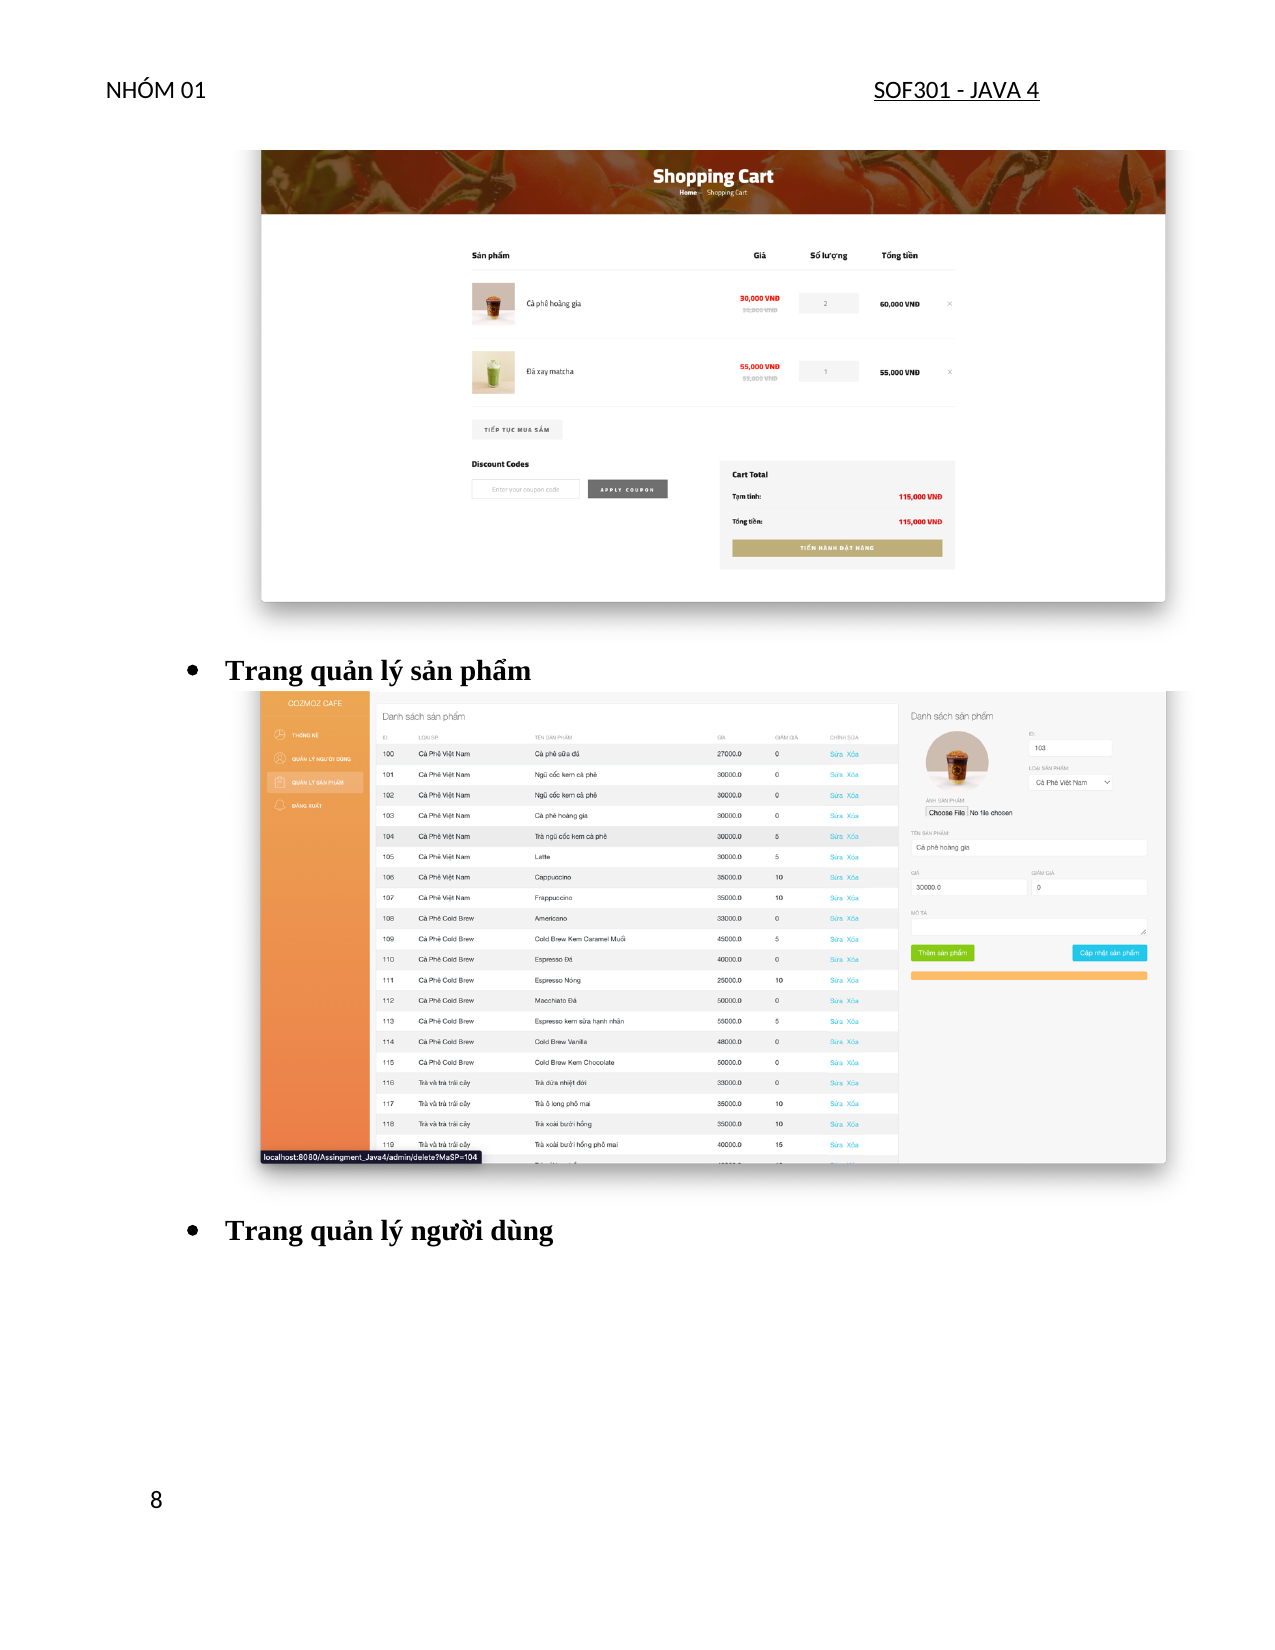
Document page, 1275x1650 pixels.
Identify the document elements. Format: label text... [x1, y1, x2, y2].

picture [225, 150, 1200, 649]
picture [225, 691, 1200, 1210]
list Trang quản lý sản phẩm [187, 653, 1125, 687]
list Trang quản lý người dùng [187, 1213, 1125, 1247]
